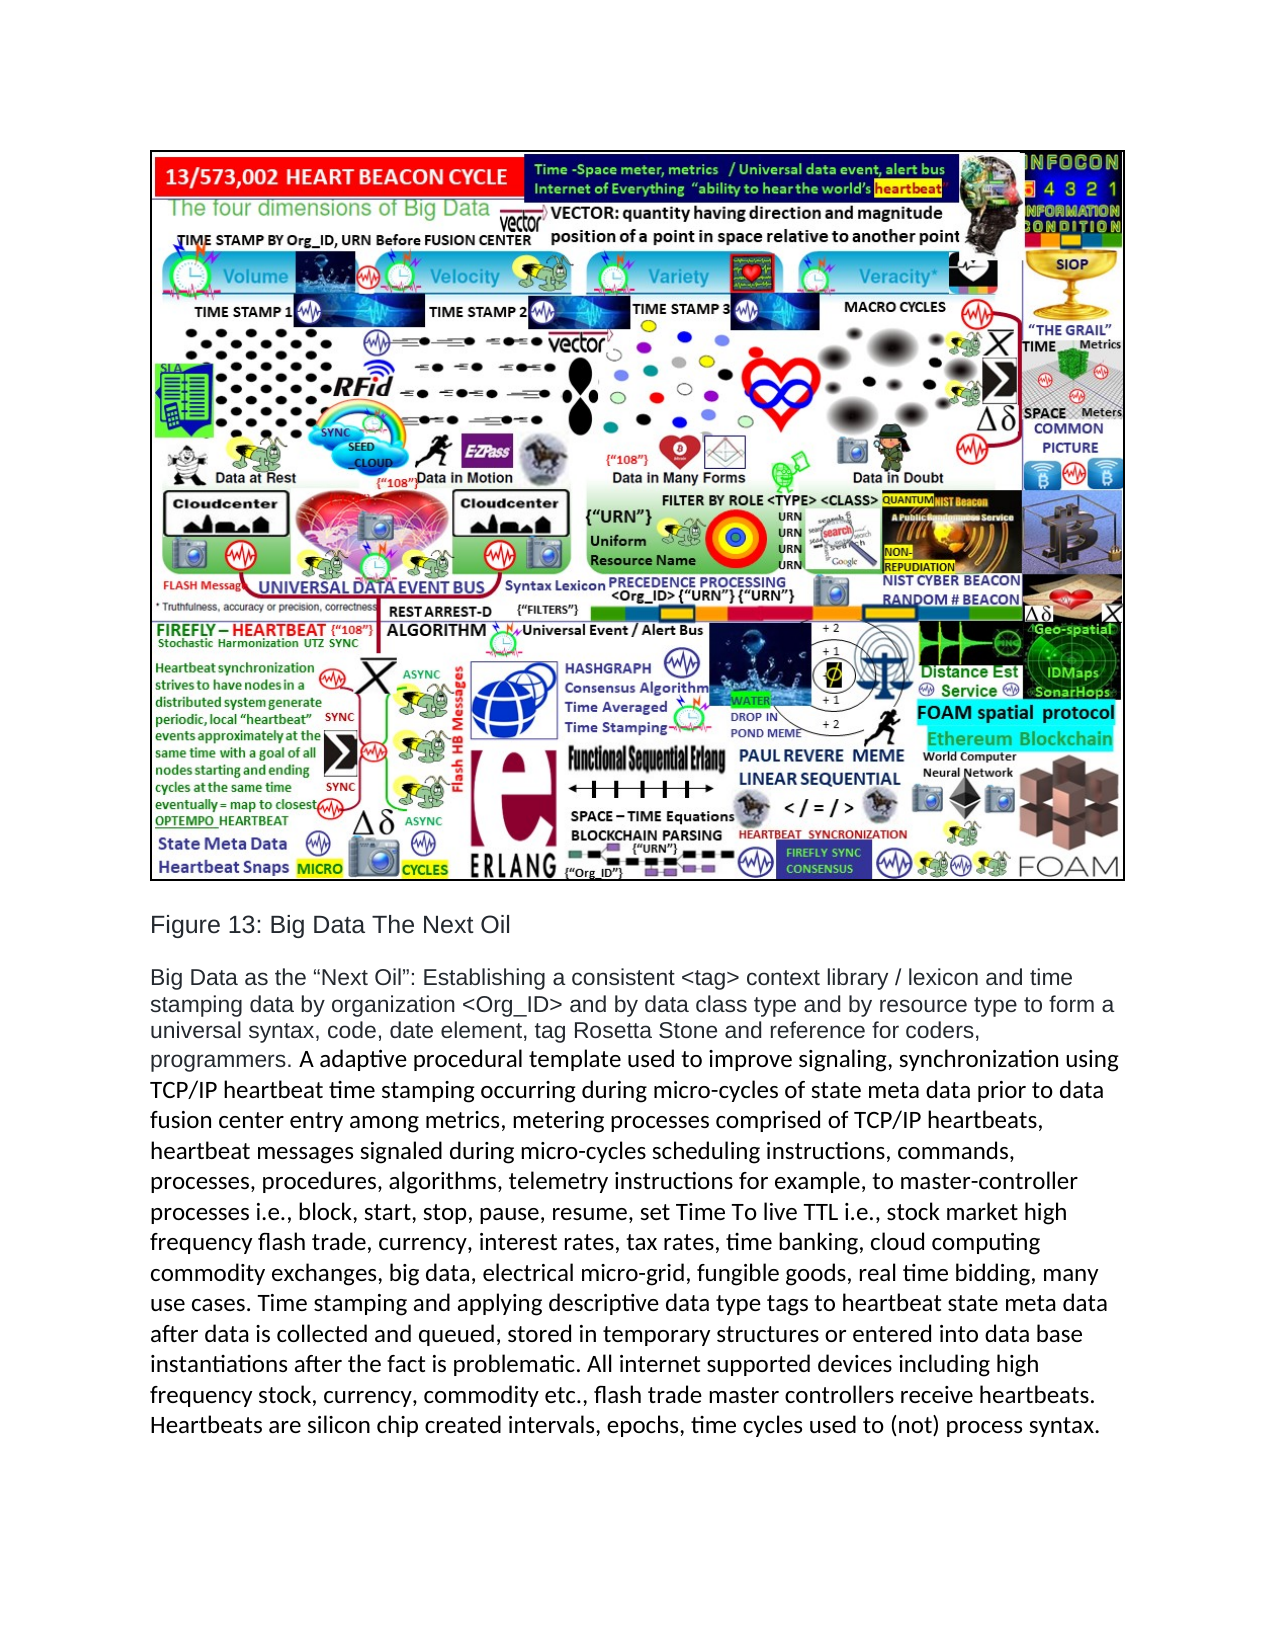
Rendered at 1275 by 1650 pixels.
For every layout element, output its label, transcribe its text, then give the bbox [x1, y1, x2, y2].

picture [152, 152, 1123, 879]
text Big Data as the “Next Oil”: Establishing a consistent <tag> context library / lexicon and time stamping data by organization <Org_ID> and by data class type and by resource type to form a universal syntax, code, date element, tag Rosetta Stone and reference for coders, programmers. A adaptive procedural template used to improve signaling, synchronization using TCP/IP heartbeat time stamping occurring during micro-cycles of state meta data prior to data fusion center entry among metrics, metering processes comprised of TCP/IP heartbeats, heartbeat messages signaled during micro-cycles scheduling instructions, commands, processes, procedures, algorithms, telemetry instructions for example, to master-controller processes i.e., block, start, stop, pause, resume, set Time To live TTL i.e., stock market high frequency flash trade, currency, interest rates, tax rates, time banking, cloud computing commodity exchanges, big data, electrical micro-grid, fungible goods, real time bidding, many use cases. Time stamping and applying descriptive data type tags to heartbeat state meta data after data is collected and queued, stored in temporary structures or entered into data base instantiations after the fact is problematic. All internet supported devices including high frequency stock, currency, commodity etc., flash trade master controllers receive heartbeats. Heartbeats are silicon chip created intervals, epochs, time cycles used to (not) process syntax. [150, 964, 1125, 1440]
text Figure 13: Big Data The Next Oil [150, 910, 1125, 939]
